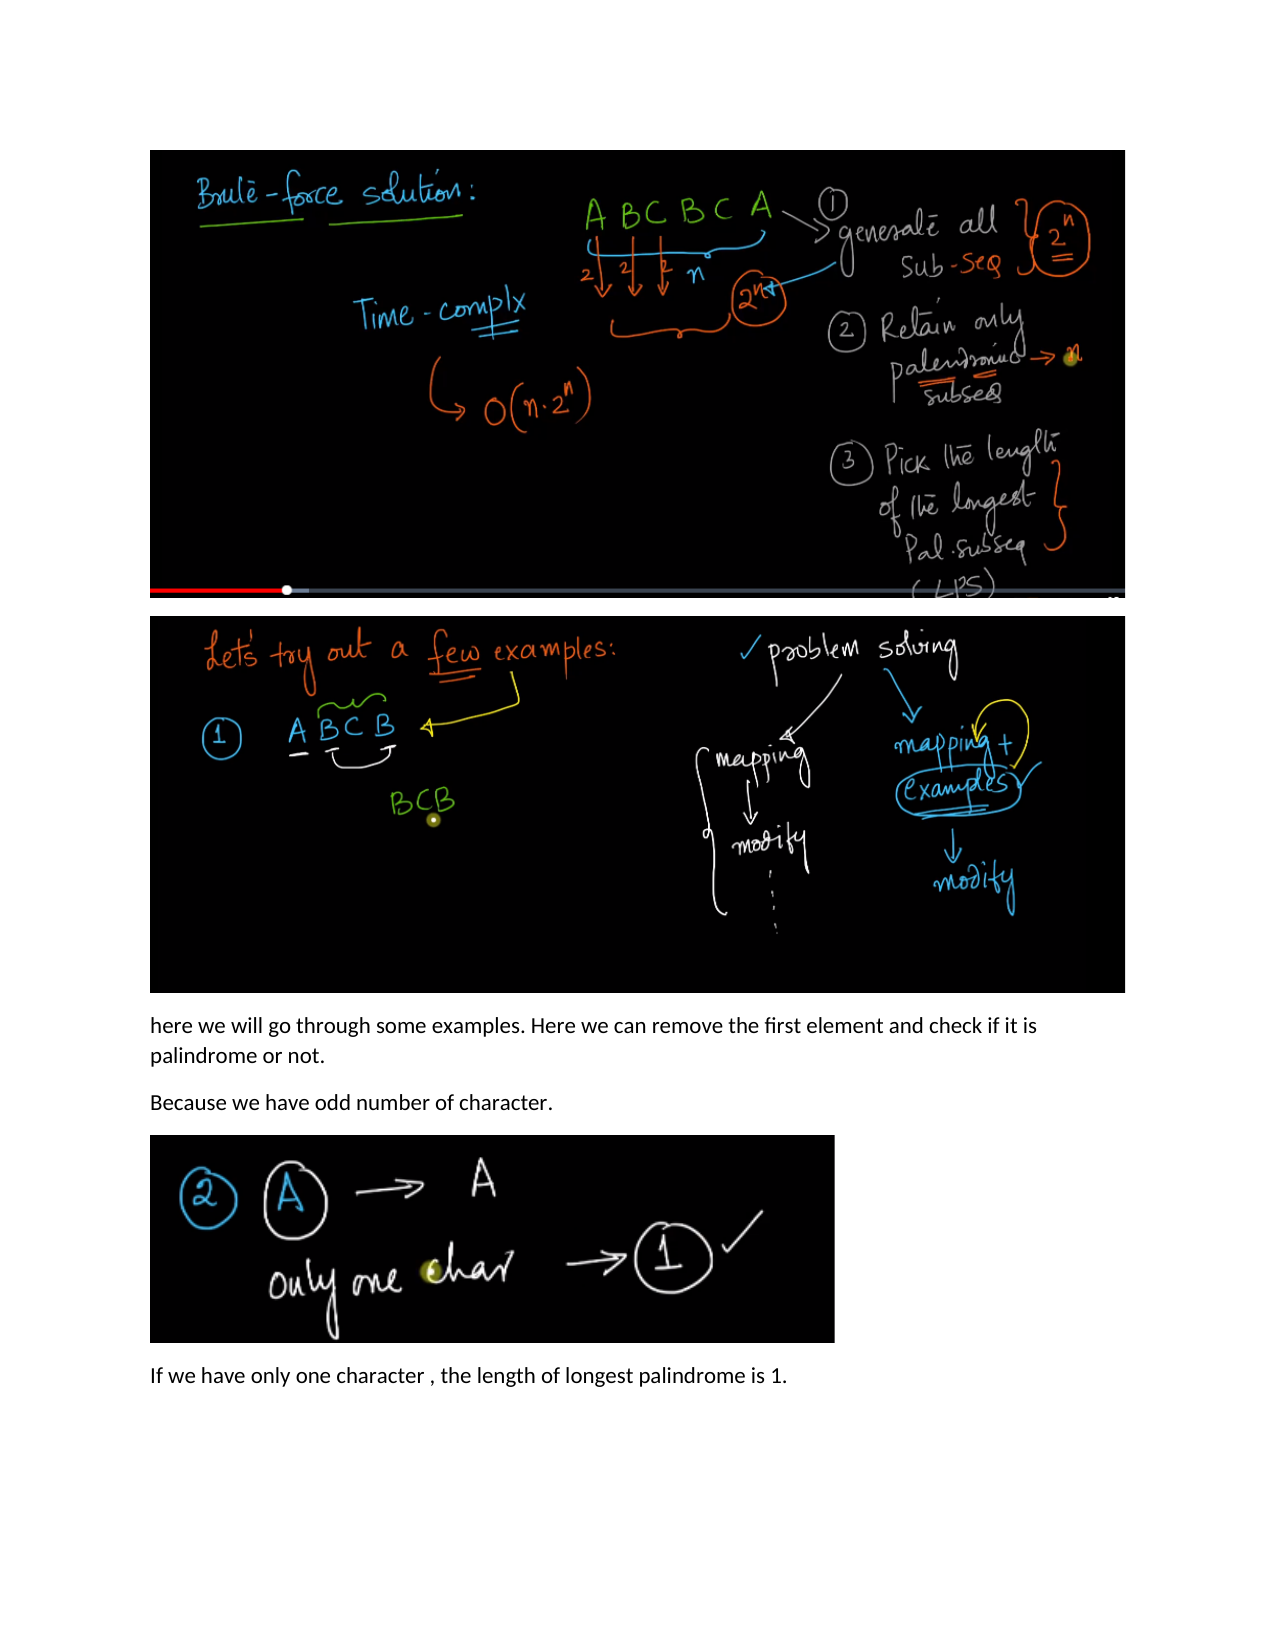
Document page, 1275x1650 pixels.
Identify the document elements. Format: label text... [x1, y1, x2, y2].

picture [150, 150, 1125, 598]
text If we have only one character , the length of longest palindrome is 1. [150, 1362, 1125, 1389]
picture [150, 1135, 835, 1343]
picture [150, 616, 1125, 993]
text Because we have odd number of character. [150, 1088, 1125, 1116]
text here we will go through some examples. Here we can remove the first element and check if it is palindrome or not. [150, 1011, 1125, 1069]
